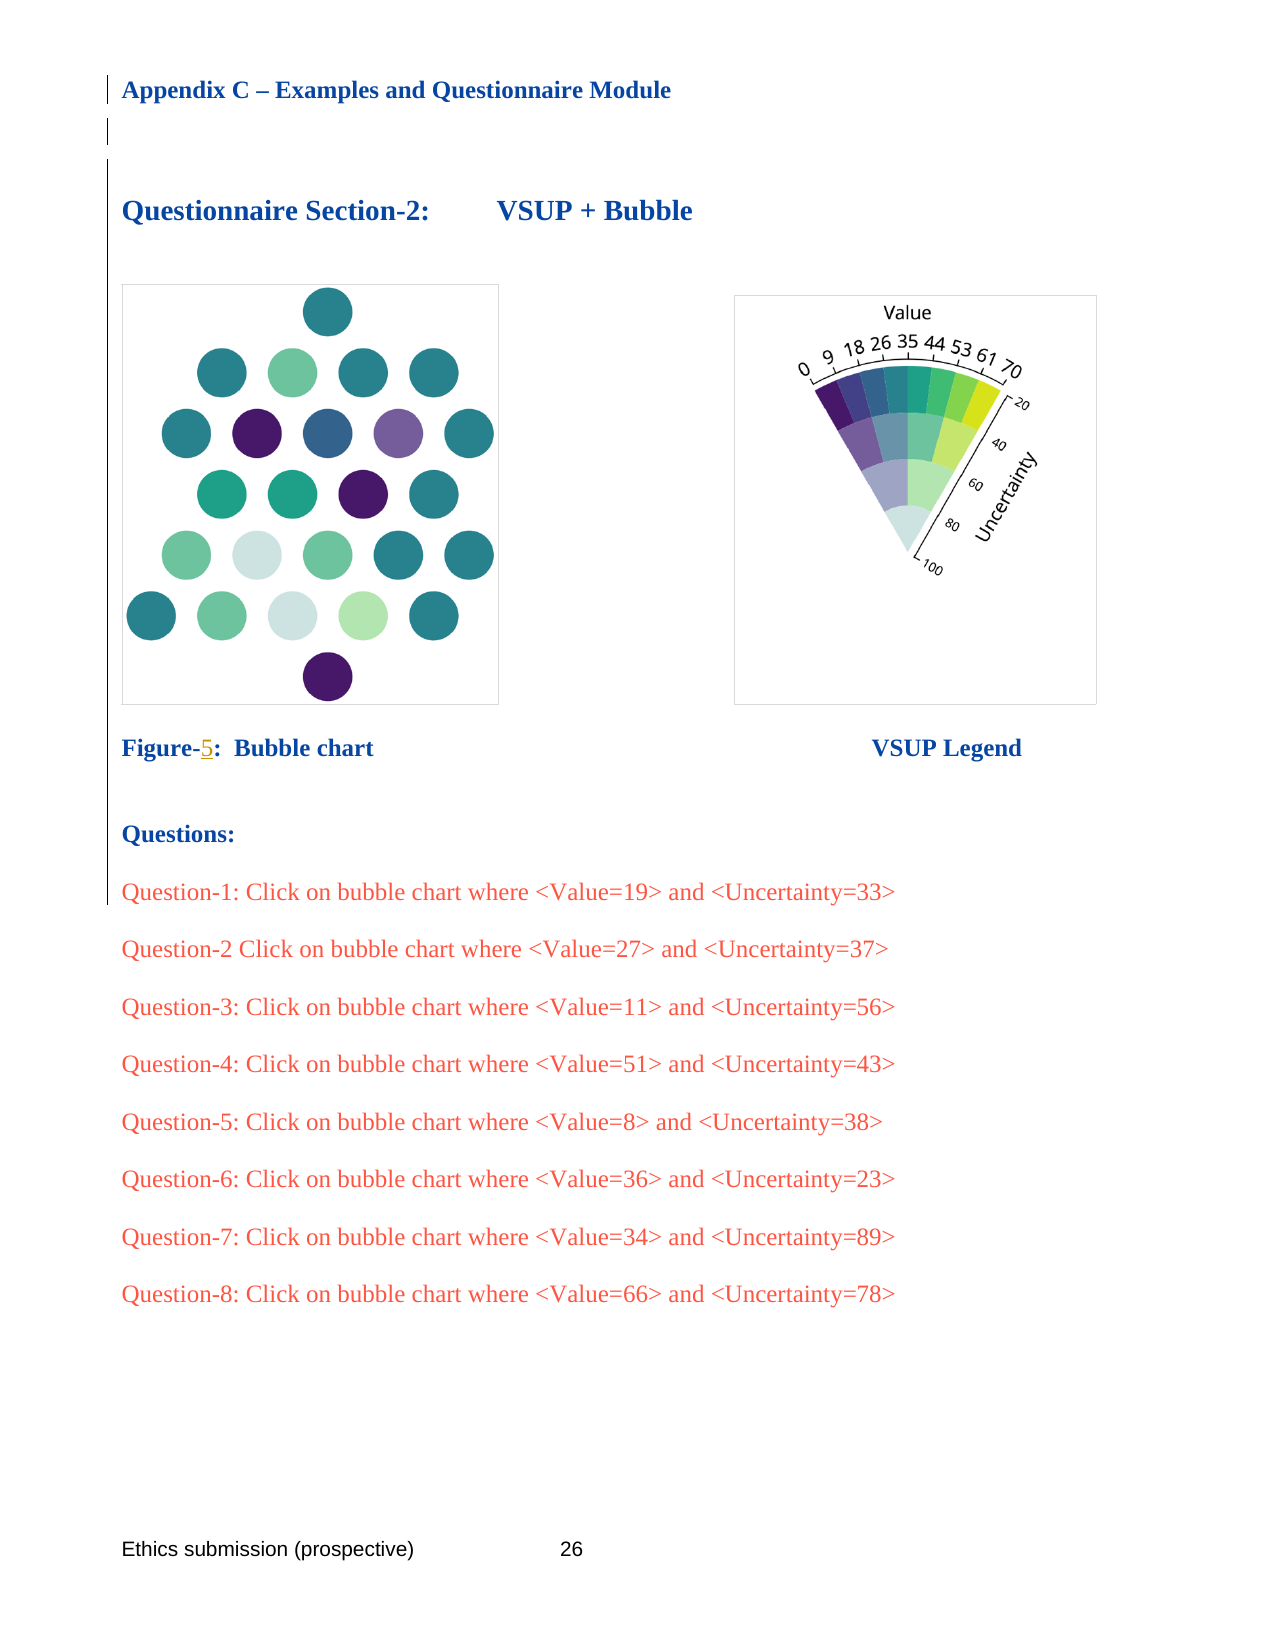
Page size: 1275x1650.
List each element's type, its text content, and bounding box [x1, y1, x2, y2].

text Questionnaire Section-2: VSUP + Bubble [121, 193, 1153, 226]
text Figure-: Bubble chart VSUP Legend [121, 704, 1153, 762]
text Question-1: Click on bubble chart where <Value=19> and <Uncertainty=33> [121, 877, 1153, 905]
text Question-4: Click on bubble chart where <Value=51> and <Uncertainty=43> [121, 1049, 1153, 1078]
text Question-6: Click on bubble chart where <Value=36> and <Uncertainty=23> [121, 1164, 1153, 1193]
text Question-8: Click on bubble chart where <Value=66> and <Uncertainty=78> [121, 1279, 1153, 1308]
text Question-5: Click on bubble chart where <Value=8> and <Uncertainty=38> [121, 1107, 1153, 1135]
text Question-2 Click on bubble chart where <Value=27> and <Uncertainty=37> [121, 934, 1153, 963]
picture [735, 296, 1096, 704]
text Questions: [121, 819, 1153, 848]
text Question-3: Click on bubble chart where <Value=11> and <Uncertainty=56> [121, 992, 1153, 1020]
text Question-7: Click on bubble chart where <Value=34> and <Uncertainty=89> [121, 1222, 1153, 1250]
picture [123, 285, 498, 704]
